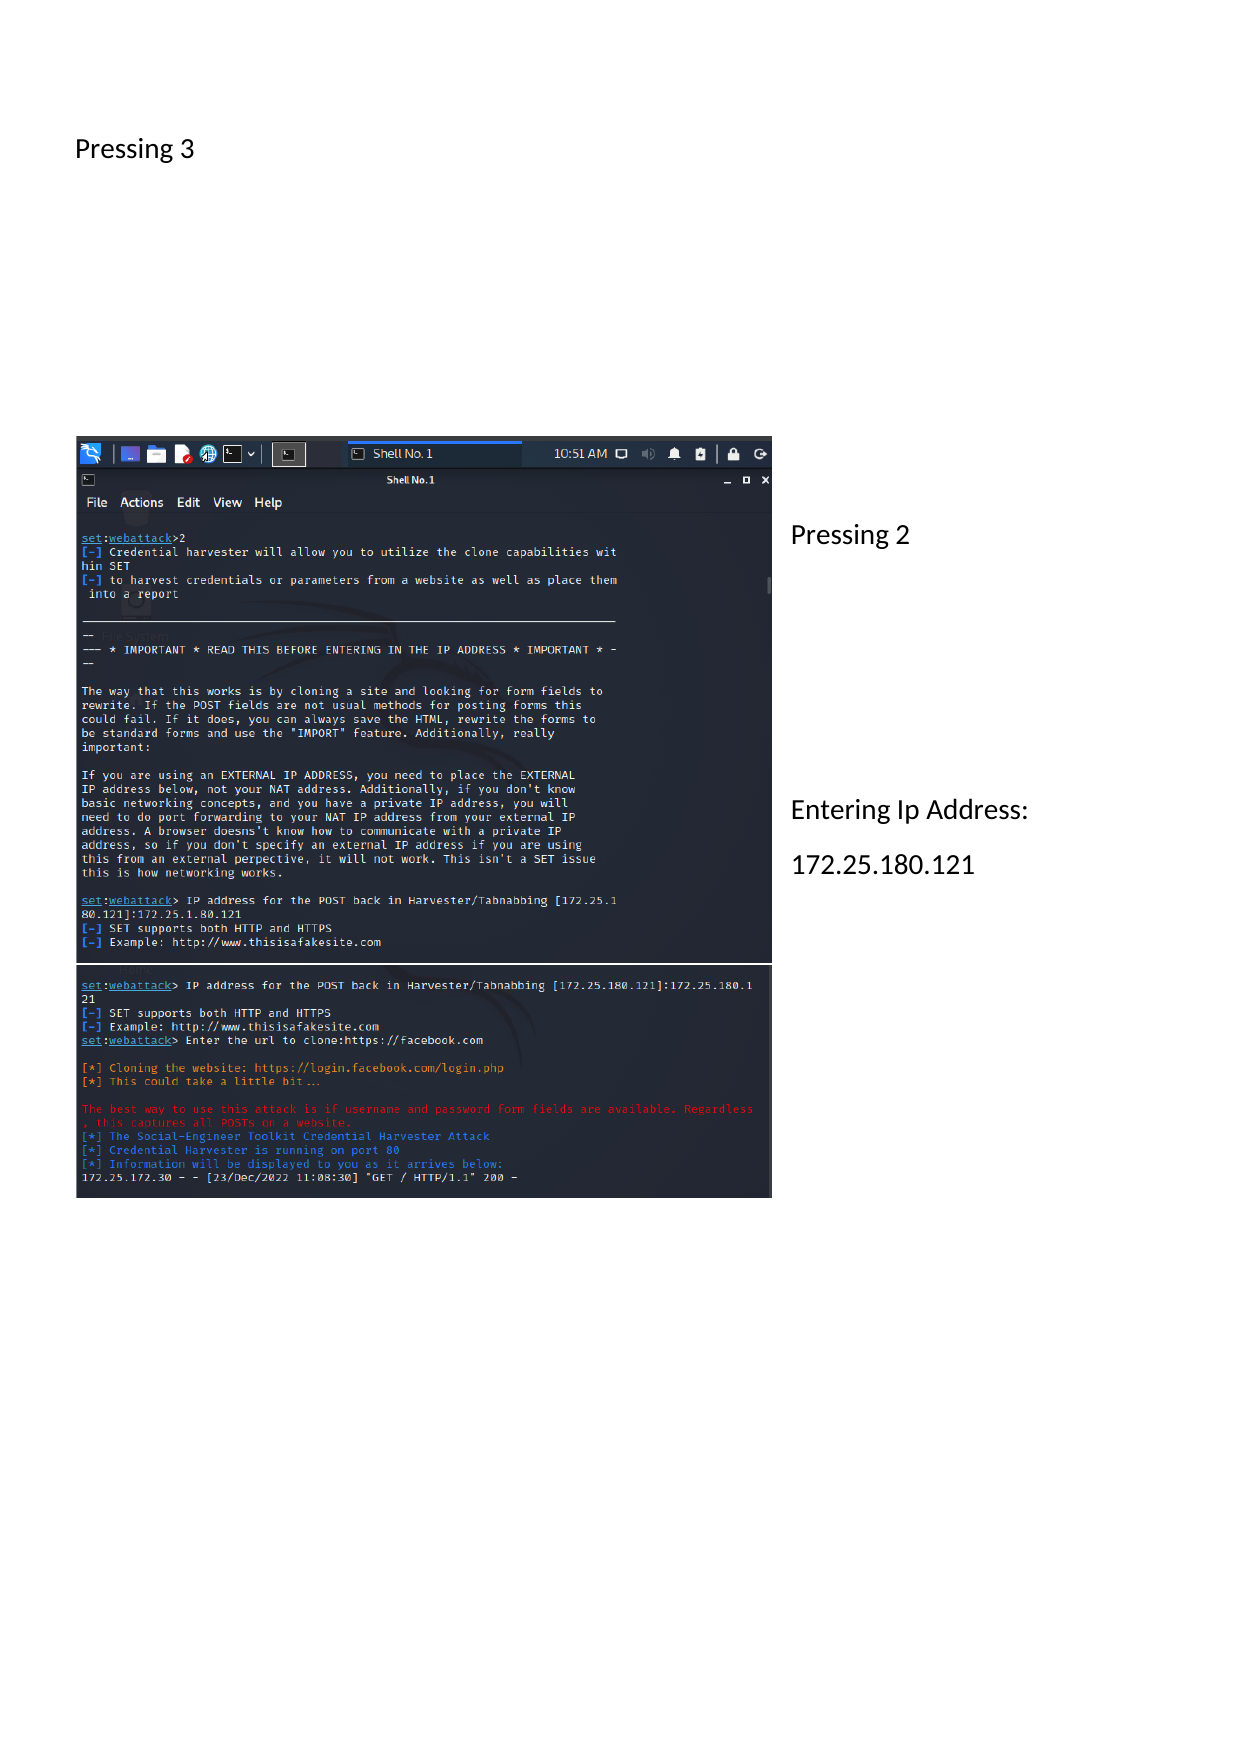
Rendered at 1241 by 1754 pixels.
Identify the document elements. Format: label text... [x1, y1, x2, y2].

text Entering Ip Address: [772, 791, 1165, 827]
text Pressing 3 [75, 130, 1165, 166]
picture [75, 965, 772, 1197]
text Pressing 2 [772, 516, 1165, 551]
text 172.25.180.121 [772, 846, 1165, 882]
picture [75, 436, 772, 962]
